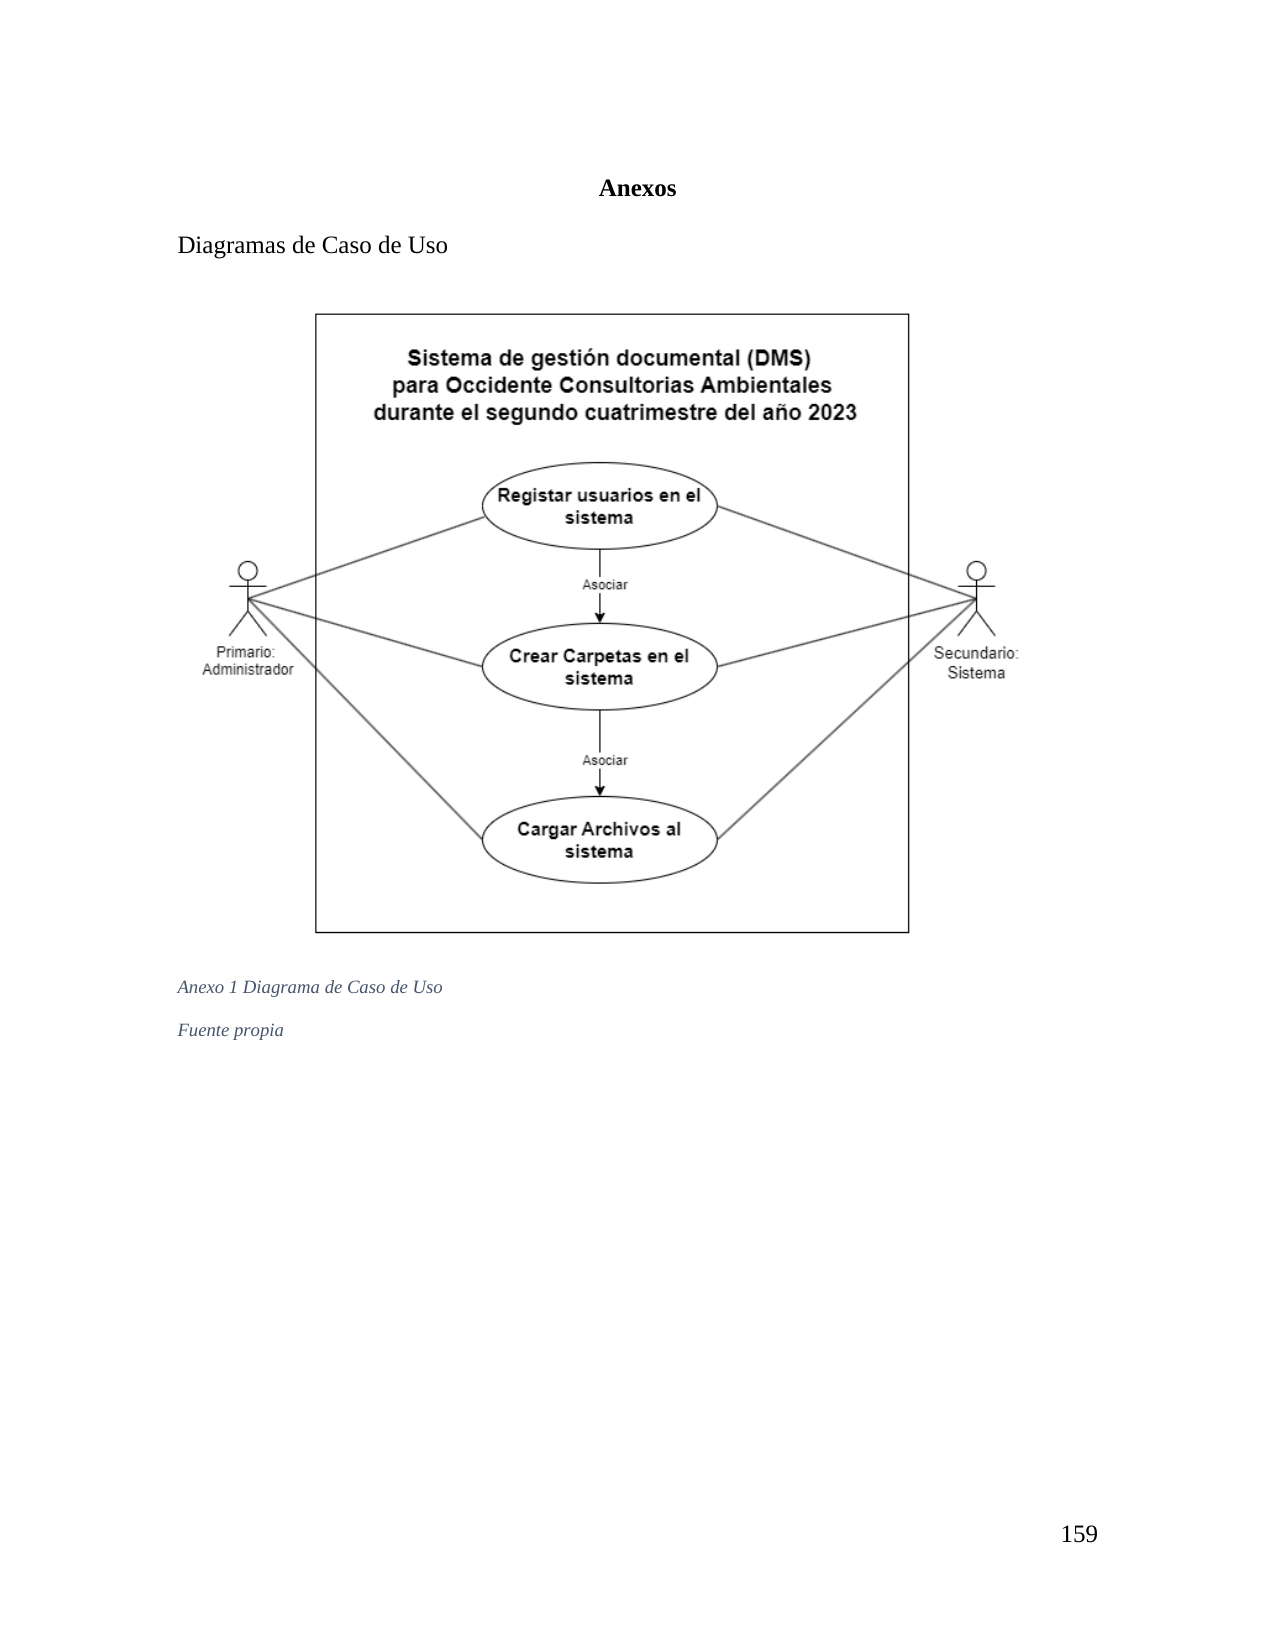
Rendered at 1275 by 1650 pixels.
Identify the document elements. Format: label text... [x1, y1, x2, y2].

subtitle Anexos [177, 173, 1098, 201]
picture [177, 289, 1044, 958]
text Diagramas de Caso de Uso [177, 230, 1098, 259]
text Fuente propia [177, 1019, 1098, 1040]
